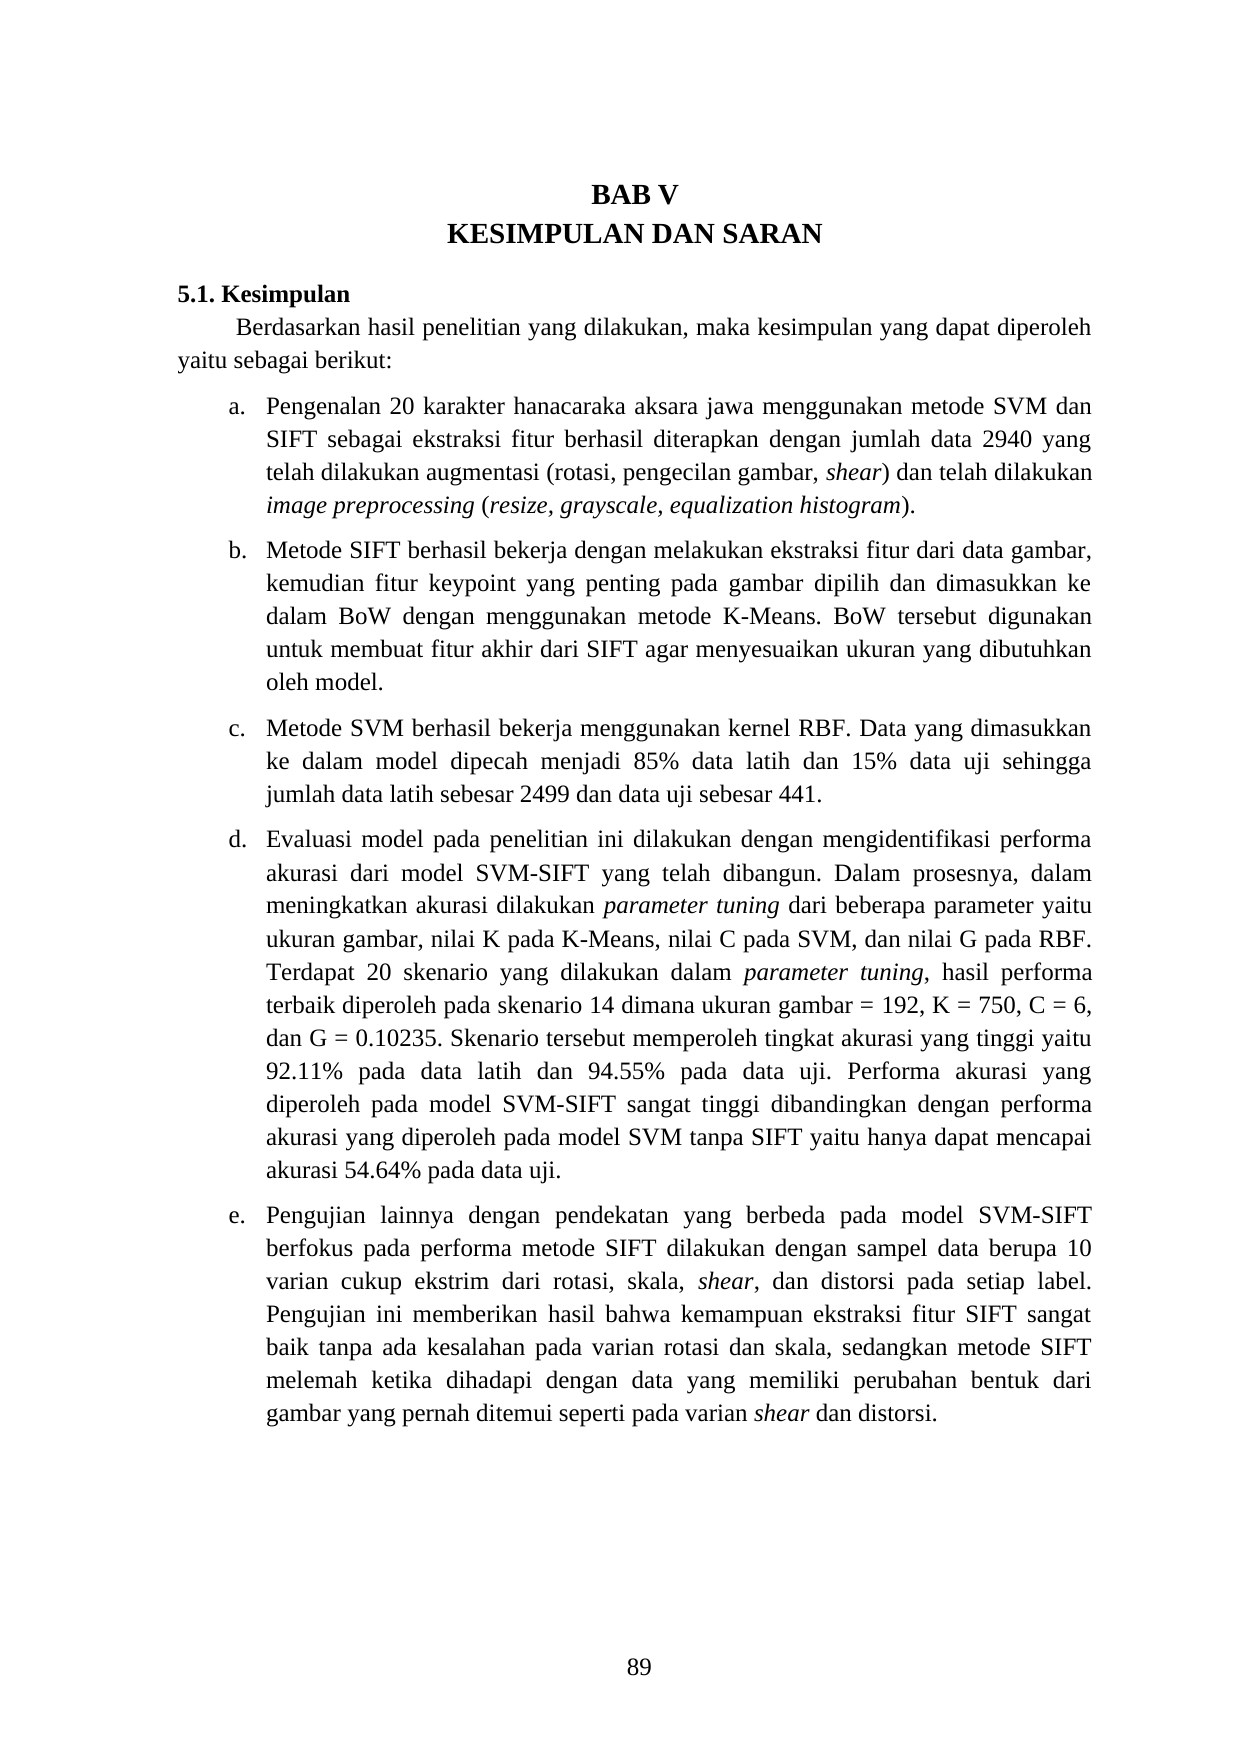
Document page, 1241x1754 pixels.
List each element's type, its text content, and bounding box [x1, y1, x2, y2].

list Pengujian lainnya dengan pendekatan yang berbeda pada model SVM-SIFT berfokus pada performa metode SIFT dilakukan dengan sampel data berupa 10 varian cukup ekstrim dari rotasi, skala, shear, dan distorsi pada setiap label. Pengujian ini memberikan hasil bahwa kemampuan ekstraksi fitur SIFT sangat baik tanpa ada kesalahan pada varian rotasi dan skala, sedangkan metode SIFT melemah ketika dihadapi dengan data yang memiliki perubahan bentuk dari gambar yang pernah ditemui seperti pada varian shear dan distorsi. [228, 1200, 1092, 1427]
list Metode SIFT berhasil bekerja dengan melakukan ekstraksi fitur dari data gambar, kemudian fitur keypoint yang penting pada gambar dipilih dan dimasukkan ke dalam BoW dengan menggunakan metode K-Means. BoW tersebut digunakan untuk membuat fitur akhir dari SIFT agar menyesuaikan ukuran yang dibutuhkan oleh model. [228, 535, 1092, 696]
list Evaluasi model pada penelitian ini dilakukan dengan mengidentifikasi performa akurasi dari model SVM-SIFT yang telah dibangun. Dalam prosesnya, dalam meningkatkan akurasi dilakukan parameter tuning dari beberapa parameter yaitu ukuran gambar, nilai K pada K-Means, nilai C pada SVM, dan nilai G pada RBF. Terdapat 20 skenario yang dilakukan dalam parameter tuning, hasil performa terbaik diperoleh pada skenario 14 dimana ukuran gambar = 192, K = 750, C = 6, dan G = 0.10235. Skenario tersebut memperoleh tingkat akurasi yang tinggi yaitu 92.11% pada data latih dan 94.55% pada data uji. Performa akurasi yang diperoleh pada model SVM-SIFT sangat tinggi dibandingkan dengan performa akurasi yang diperoleh pada model SVM tanpa SIFT yaitu hanya dapat mencapai akurasi 54.64% pada data uji. [228, 824, 1092, 1183]
text 5.1. Kesimpulan [177, 279, 1092, 308]
list BAB V KESIMPULAN DAN SARAN [118, 177, 1092, 249]
list Pengenalan 20 karakter hanacaraka aksara jawa menggunakan metode SVM dan SIFT sebagai ekstraksi fitur berhasil diterapkan dengan jumlah data 2940 yang telah dilakukan augmentasi (rotasi, pengecilan gambar, shear) dan telah dilakukan image preprocessing (resize, grayscale, equalization histogram). [228, 391, 1092, 519]
list Metode SVM berhasil bekerja menggunakan kernel RBF. Data yang dimasukkan ke dalam model dipecah menjadi 85% data latih dan 15% data uji sehingga jumlah data latih sebesar 2499 dan data uji sebesar 441. [228, 713, 1092, 808]
text Berdasarkan hasil penelitian yang dilakukan, maka kesimpulan yang dapat diperoleh yaitu sebagai berikut: [177, 312, 1092, 374]
